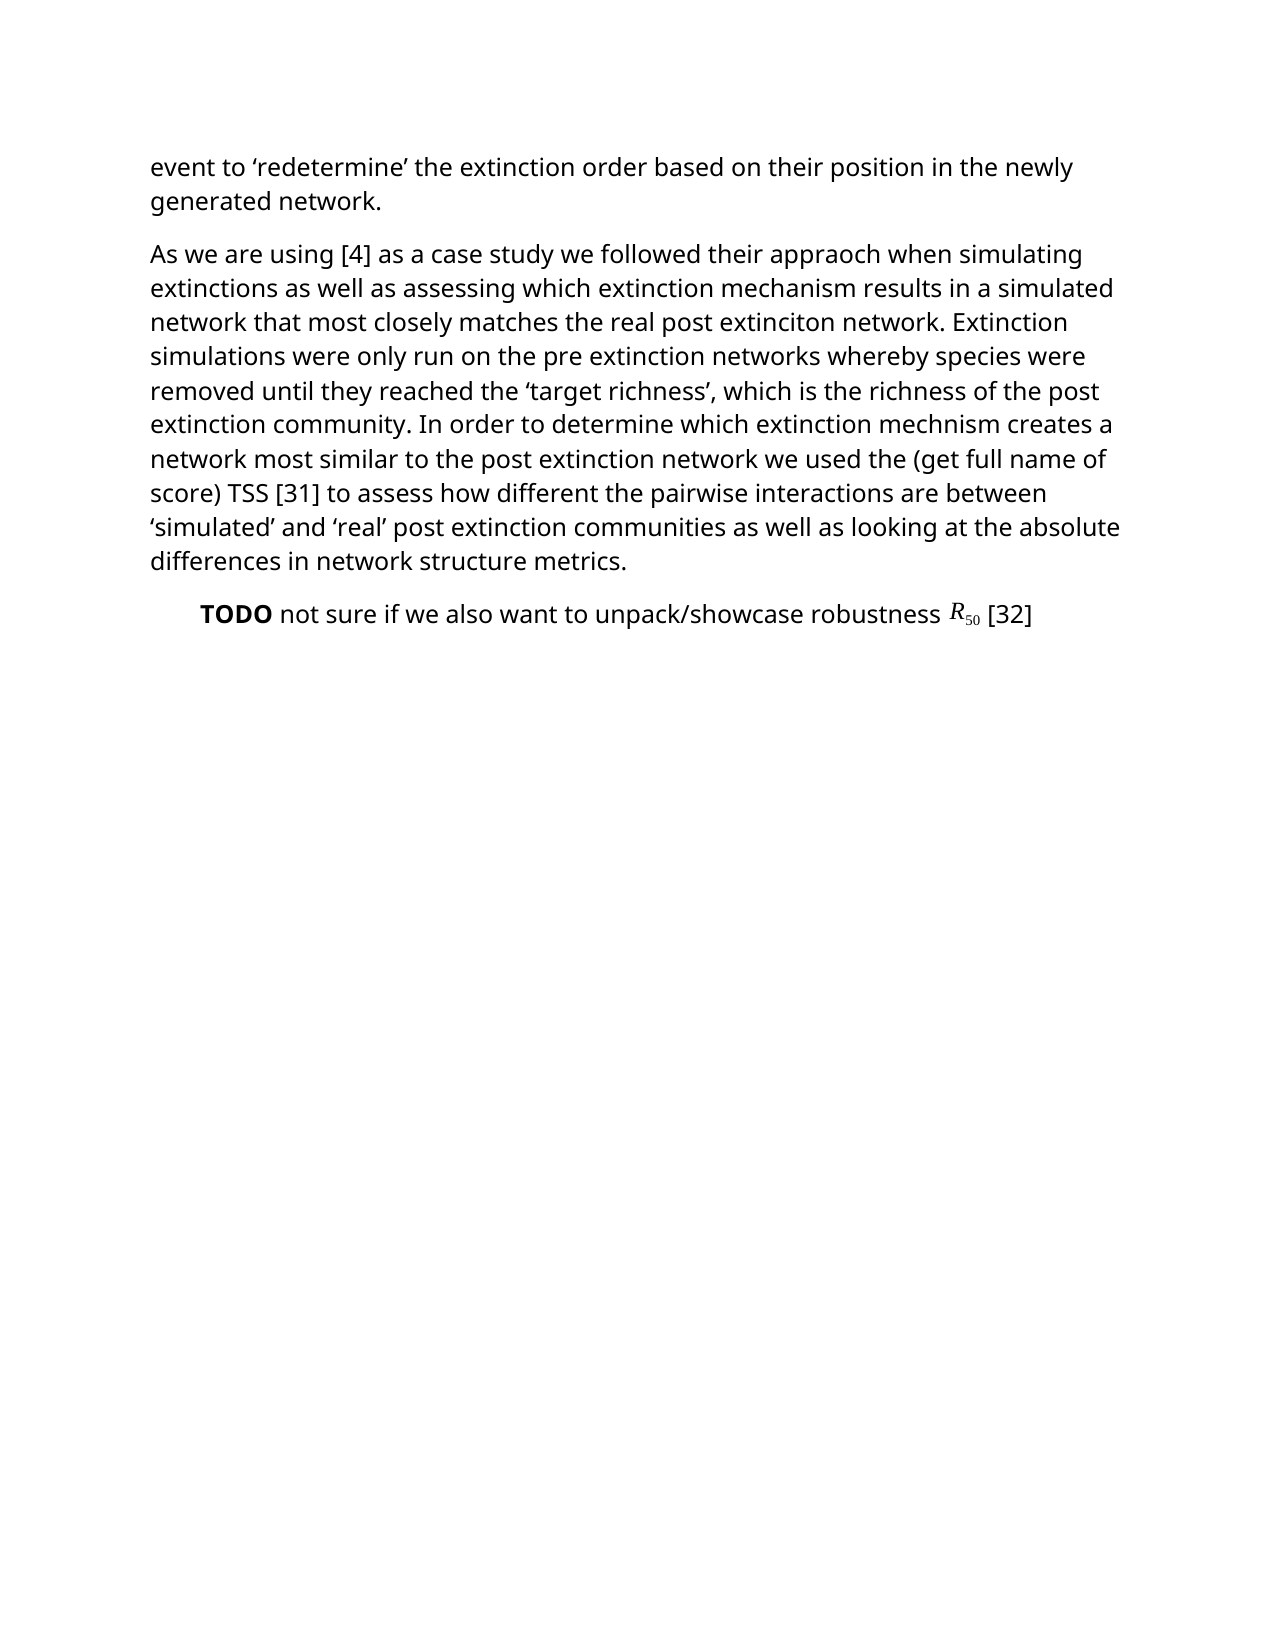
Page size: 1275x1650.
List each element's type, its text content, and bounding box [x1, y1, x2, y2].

text As we are using [4] as a case study we followed their appraoch when simulating extinctions as well as assessing which extinction mechanism results in a simulated network that most closely matches the real post extinciton network. Extinction simulations were only run on the pre extinction networks whereby species were removed until they reached the ‘target richness’, which is the richness of the post extinction community. In order to determine which extinction mechnism creates a network most similar to the post extinction network we used the (get full name of score) TSS [31] to assess how different the pairwise interactions are between ‘simulated’ and ‘real’ post extinction communities as well as looking at the absolute differences in network structure metrics. [150, 237, 1125, 577]
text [150, 150, 1125, 218]
text TODO not sure if we also want to unpack/showcase robustness [32] [200, 596, 1075, 630]
